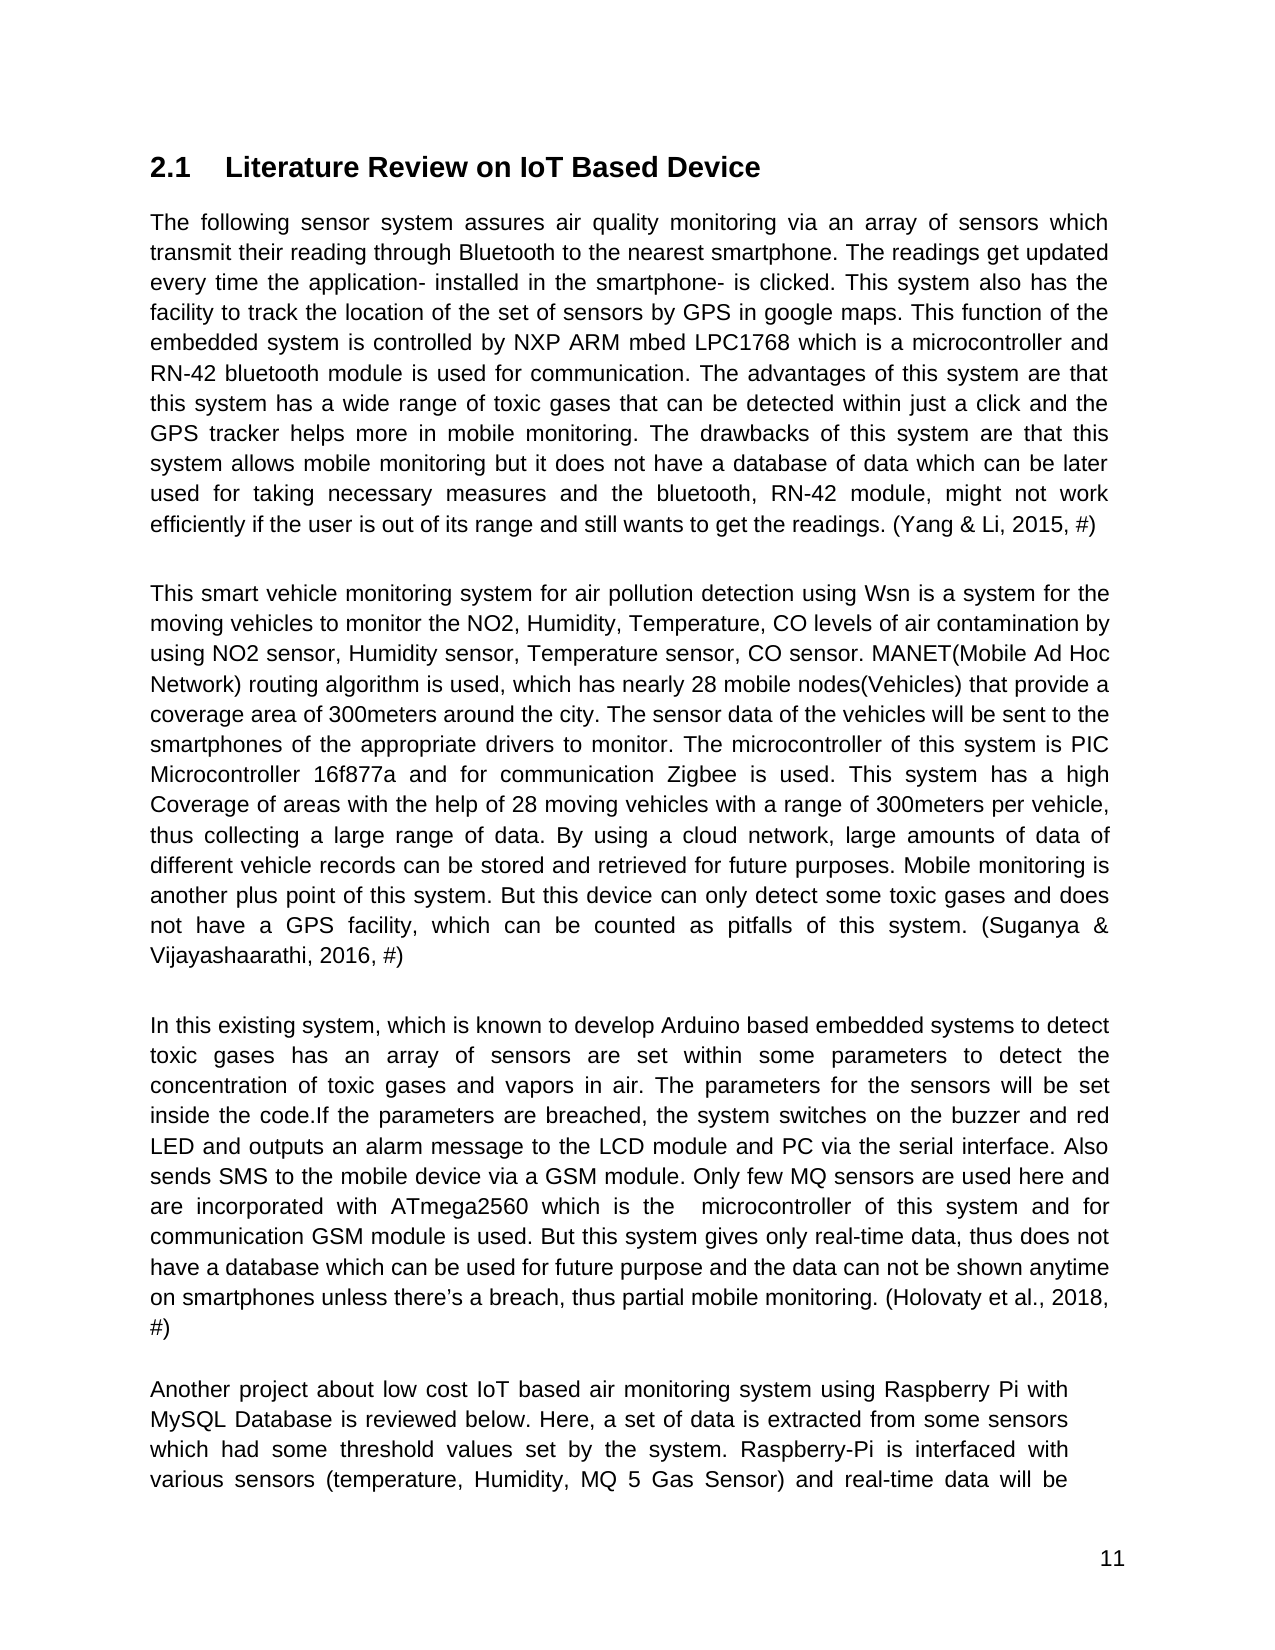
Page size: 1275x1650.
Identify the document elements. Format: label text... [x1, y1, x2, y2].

subtitle 2.1 Literature Review on IoT Based Device [150, 150, 1109, 183]
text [150, 1376, 1070, 1493]
text This smart vehicle monitoring system for air pollution detection using Wsn is a system for the moving vehicles to monitor the NO2, Humidity, Temperature, CO levels of air contamination by using NO2 sensor, Humidity sensor, Temperature sensor, CO sensor. MANET(Mobile Ad Hoc Network) routing algorithm is used, which has nearly 28 mobile nodes(Vehicles) that provide a coverage area of 300meters around the city. The sensor data of the vehicles will be sent to the smartphones of the appropriate drivers to monitor. The microcontroller of this system is PIC Microcontroller 16f877a and for communication Zigbee is used. This system has a high Coverage of areas with the help of 28 moving vehicles with a range of 300meters per vehicle, thus collecting a large range of data. By using a cloud network, large amounts of data of different vehicle records can be stored and retrieved for future purposes. Mobile monitoring is another plus point of this system. But this device can only detect some toxic gases and does not have a GPS facility, which can be counted as pitfalls of this system. (Suganya & Vijayashaarathi, 2016, #) [150, 580, 1111, 969]
text The following sensor system assures air quality monitoring via an array of sensors which transmit their reading through Bluetooth to the nearest smartphone. The readings get updated every time the application- installed in the smartphone- is clicked. This system also has the facility to track the location of the set of sensors by GPS in google maps. This function of the embedded system is controlled by NXP ARM mbed LPC1768 which is a microcontroller and RN-42 bluetooth module is used for communication. The advantages of this system are that this system has a wide range of toxic gases that can be detected within just a click and the GPS tracker helps more in mobile monitoring. The drawbacks of this system are that this system allows mobile monitoring but it does not have a database of data which can be later used for taking necessary measures and the bluetooth, RN-42 module, might not work efficiently if the user is out of its range and still wants to get the readings. (Yang & Li, 2015, #) [150, 208, 1109, 537]
text In this existing system, which is known to develop Arduino based embedded systems to detect toxic gases has an array of sensors are set within some parameters to detect the concentration of toxic gases and vapors in air. The parameters for the sensors will be set inside the code.If the parameters are breached, the system switches on the buzzer and red LED and outputs an alarm message to the LCD module and PC via the serial interface. Also sends SMS to the mobile device via a GSM module. Only few MQ sensors are used here and are incorporated with ATmega2560 which is the microcontroller of this system and for communication GSM module is used. But this system gives only real-time data, thus does not have a database which can be used for future purpose and the data can not be shown anytime on smartphones unless there’s a breach, thus partial mobile monitoring. (Holovaty et al., 2018, #) [150, 1012, 1111, 1340]
